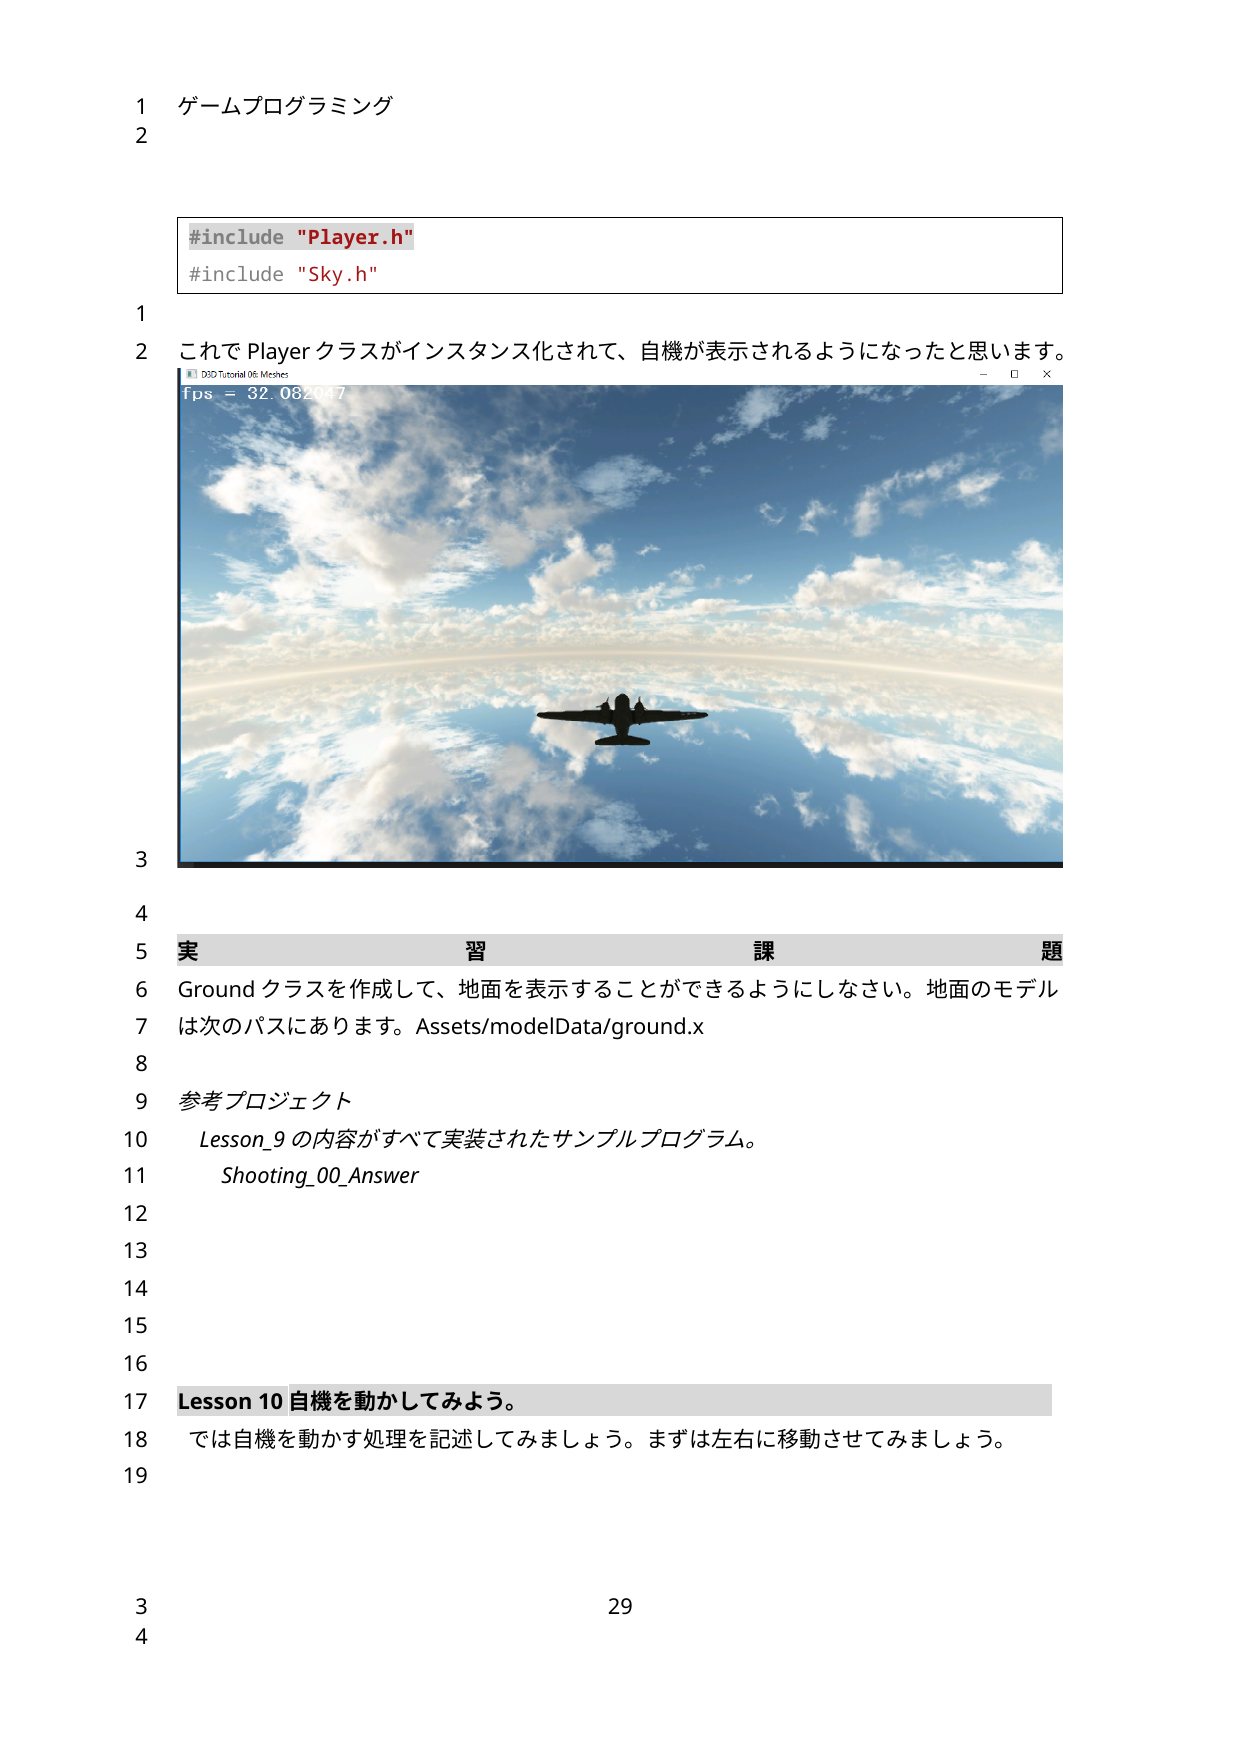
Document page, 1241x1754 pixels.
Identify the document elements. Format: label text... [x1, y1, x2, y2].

text Shooting_00_Answer [177, 1156, 1063, 1194]
picture [177, 368, 1063, 868]
text 実習課題 Groundクラスを作成して、地面を表示することができるようにしなさい。地面のモデルは次のパスにあります。Assets/modelData/ground.x [177, 966, 1063, 1044]
text Lesson_9の内容がすべて実装されたサンプルプログラム。 [177, 1119, 1063, 1156]
text これでPlayerクラスがインスタンス化されて、自機が表示されるようになったと思います。 [177, 331, 1063, 368]
text では自機を動かす処理を記述してみましょう。まずは左右に移動させてみましょう。 [177, 1419, 1063, 1456]
text Lesson 10 自機を動かしてみよう。 [177, 1381, 1063, 1419]
text 参考プロジェクト [177, 1081, 1063, 1119]
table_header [178, 218, 1062, 293]
